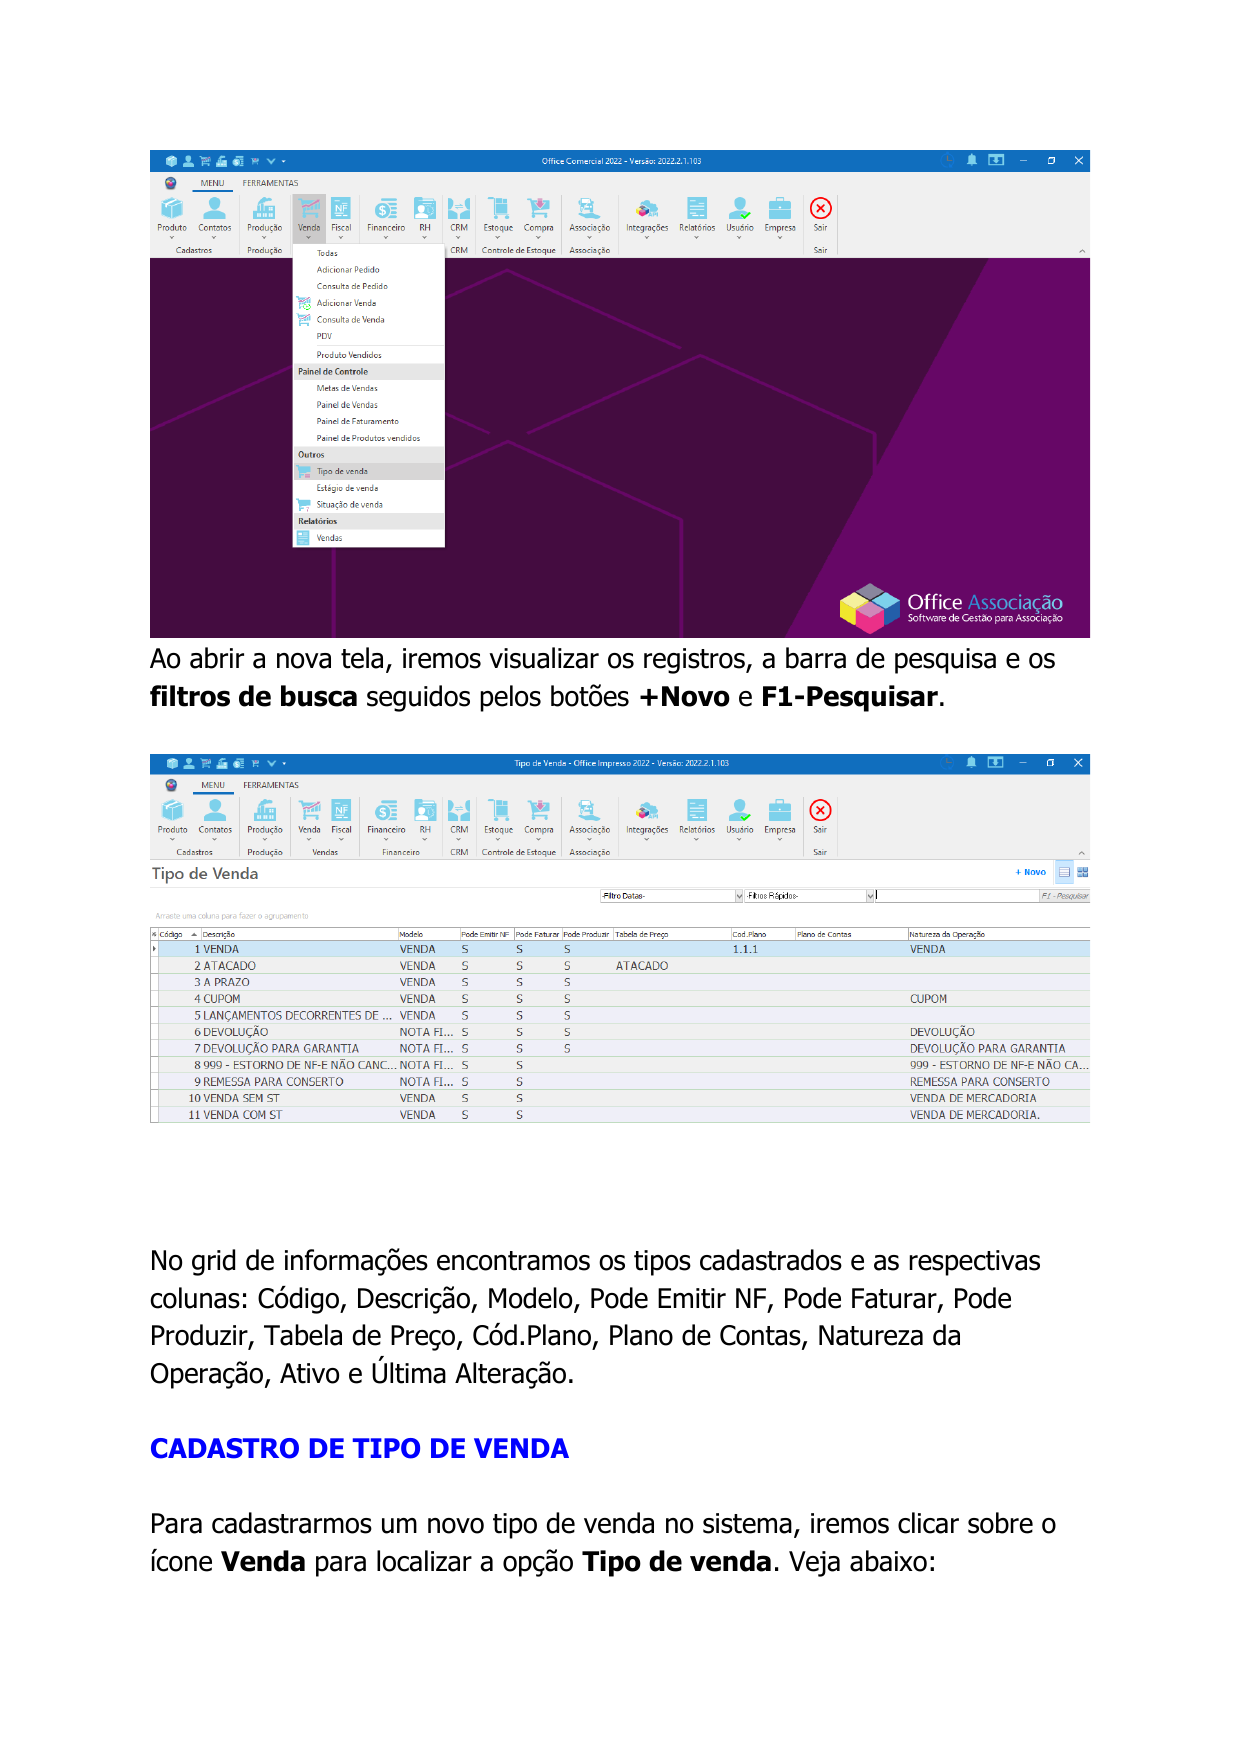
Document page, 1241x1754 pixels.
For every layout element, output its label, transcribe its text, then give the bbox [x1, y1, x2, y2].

picture [150, 754, 1091, 1240]
text CADASTRO DE TIPO DE VENDA [150, 1431, 1090, 1464]
text Para cadastrarmos um novo tipo de venda no sistema, iremos clicar sobre o ícone Venda para localizar a opção Tipo de venda. Veja abaixo: [150, 1507, 1090, 1577]
picture [150, 150, 1091, 638]
text Ao abrir a nova tela, iremos visualizar os registros, a barra de pesquisa e os filtros de busca seguidos pelos botões +Novo e F1-Pesquisar. [150, 641, 1090, 712]
text No grid de informações encontramos os tipos cadastrados e as respectivas colunas: Código, Descrição, Modelo, Pode Emitir NF, Pode Faturar, Pode Produzir, Tabela de Preço, Cód.Plano, Plano de Contas, Natureza da Operação, Ativo e Última Alteração. [150, 1243, 1090, 1389]
